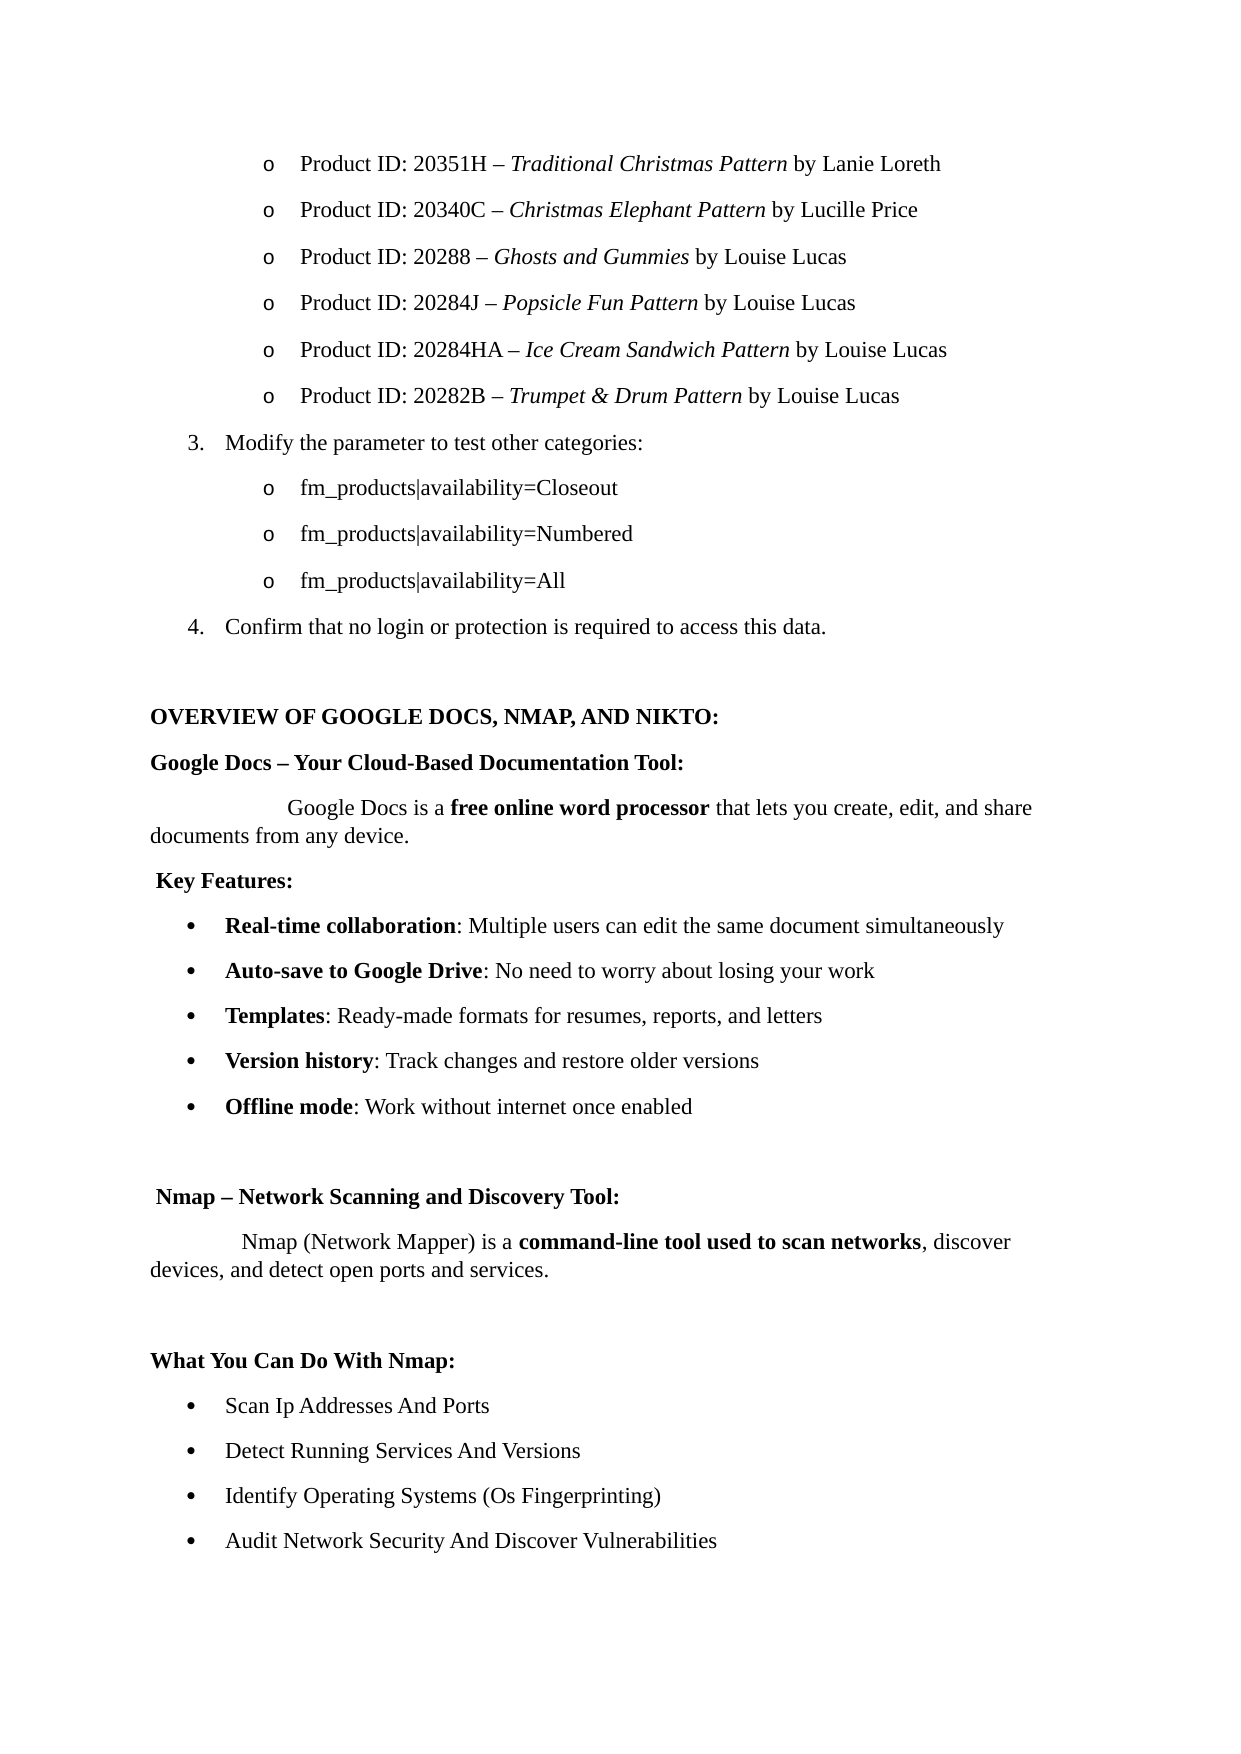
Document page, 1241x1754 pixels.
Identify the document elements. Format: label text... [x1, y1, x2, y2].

list Real-time collaboration: Multiple users can edit the same document simultaneously [187, 912, 1090, 939]
list fm_products|availability=Numbered [262, 520, 1090, 548]
list Auto-save to Google Drive: No need to worry about losing your work [187, 957, 1090, 984]
list Scan Ip Addresses And Ports [187, 1392, 1090, 1418]
list Product ID: 20351H – Traditional Christmas Pattern by Lanie Loreth [262, 150, 1090, 178]
list Identify Operating Systems (Os Fingerprinting) [187, 1482, 1090, 1508]
list Product ID: 20340C – Christmas Elephant Pattern by Lucille Price [262, 196, 1090, 224]
text Google Docs is a free online word processor that lets you create, edit, and share documents from any device. [150, 794, 1090, 848]
list Offline mode: Work without internet once enabled [187, 1093, 1090, 1119]
list Modify the parameter to test other categories: [187, 429, 1090, 455]
list Audit Network Security And Discover Vulnerabilities [187, 1527, 1090, 1553]
text What You Can Do With Nmap: [150, 1347, 1090, 1373]
list fm_products|availability=Closeout [262, 474, 1090, 501]
list Version history: Track changes and restore older versions [187, 1048, 1090, 1074]
list Templates: Ready-made formats for resumes, reports, and letters [187, 1002, 1090, 1029]
list Product ID: 20288 – Ghosts and Gummies by Louise Lucas [262, 243, 1090, 271]
text OVERVIEW OF GOOGLE DOCS, NMAP, AND NIKTO: [150, 703, 1090, 730]
list Product ID: 20282B – Trumpet & Drum Pattern by Louise Lucas [262, 382, 1090, 410]
list fm_products|availability=All [262, 567, 1090, 594]
list Detect Running Services And Versions [187, 1437, 1090, 1463]
text Key Features: [150, 867, 1090, 893]
text Google Docs – Your Cloud-Based Documentation Tool: [150, 748, 1090, 775]
list Product ID: 20284HA – Ice Cream Sandwich Pattern by Louise Lucas [262, 336, 1090, 363]
text Nmap (Network Mapper) is a command-line tool used to scan networks, discover devices, and detect open ports and services. [150, 1228, 1090, 1283]
list Product ID: 20284J – Popsicle Fun Pattern by Louise Lucas [262, 289, 1090, 317]
text Nmap – Network Scanning and Discovery Tool: [150, 1183, 1090, 1209]
list Confirm that no login or protection is required to access this data. [187, 613, 1090, 639]
